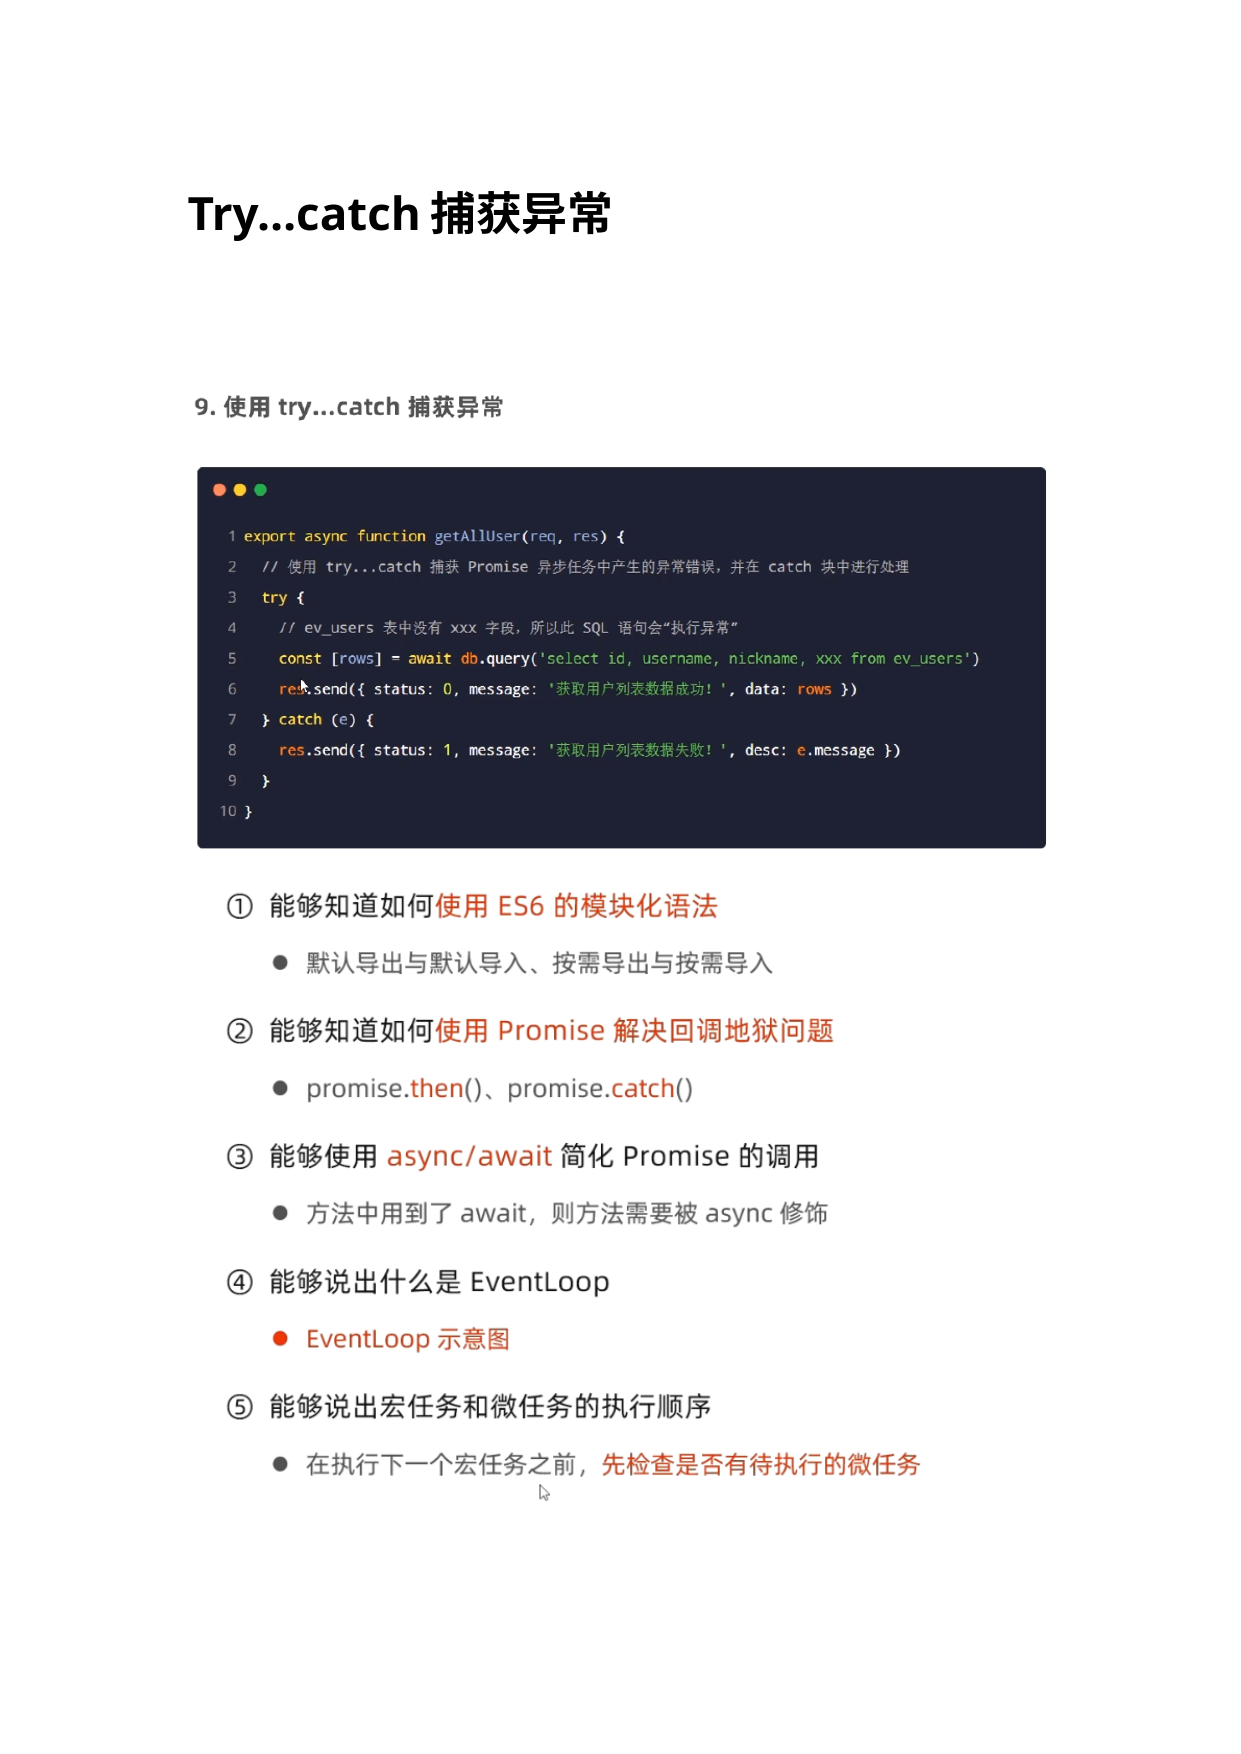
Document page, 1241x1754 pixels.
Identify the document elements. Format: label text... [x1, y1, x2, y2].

picture [187, 875, 1039, 1507]
picture [187, 387, 1053, 855]
subtitle Try…catch捕获异常 [187, 162, 1053, 259]
